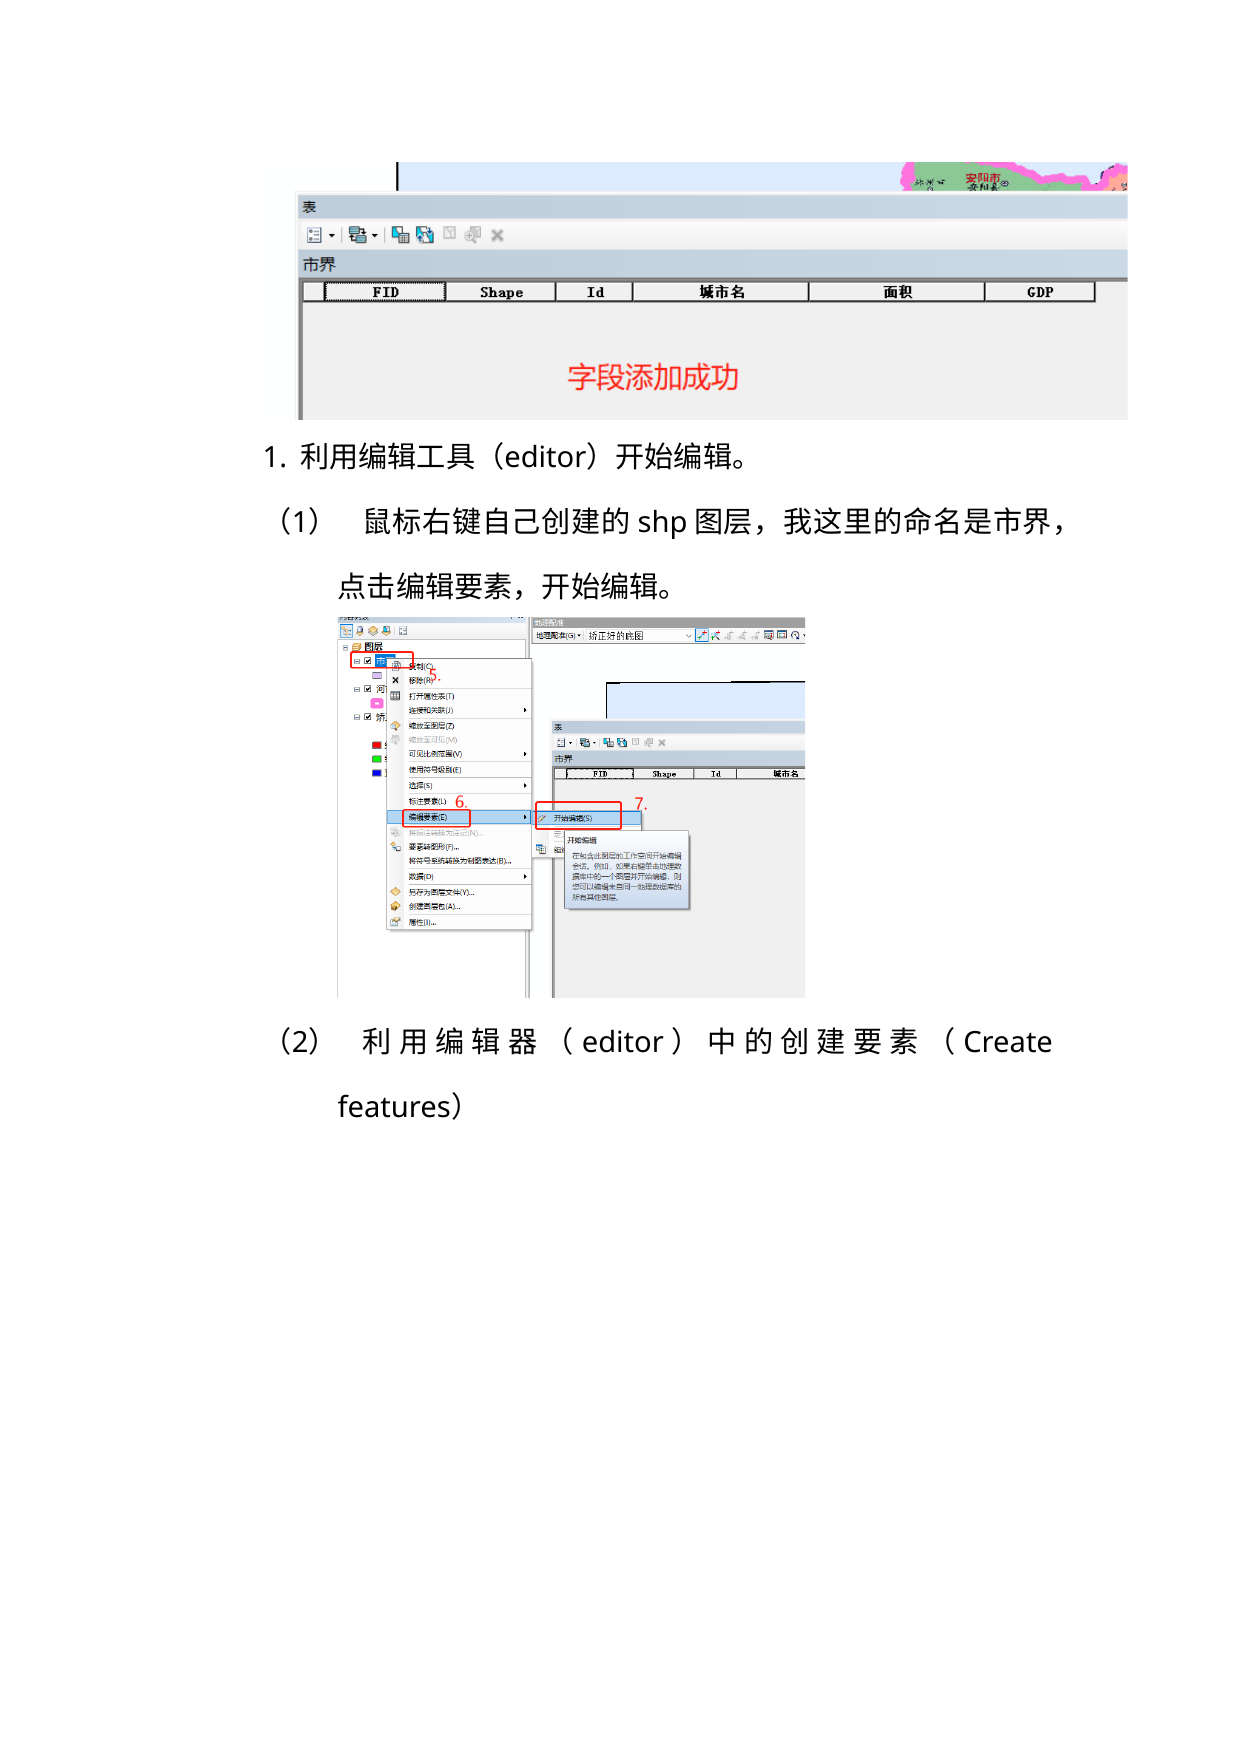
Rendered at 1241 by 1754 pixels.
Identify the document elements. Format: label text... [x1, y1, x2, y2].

list 利用编辑器（editor）中的创建要素（Create features） [262, 1007, 1053, 1137]
list 利用编辑工具（editor）开始编辑。 [262, 422, 1053, 487]
list 鼠标右键自己创建的shp图层，我这里的命名是市界，点击编辑要素，开始编辑。 [262, 487, 1053, 617]
picture [262, 162, 1128, 420]
picture [337, 617, 806, 998]
